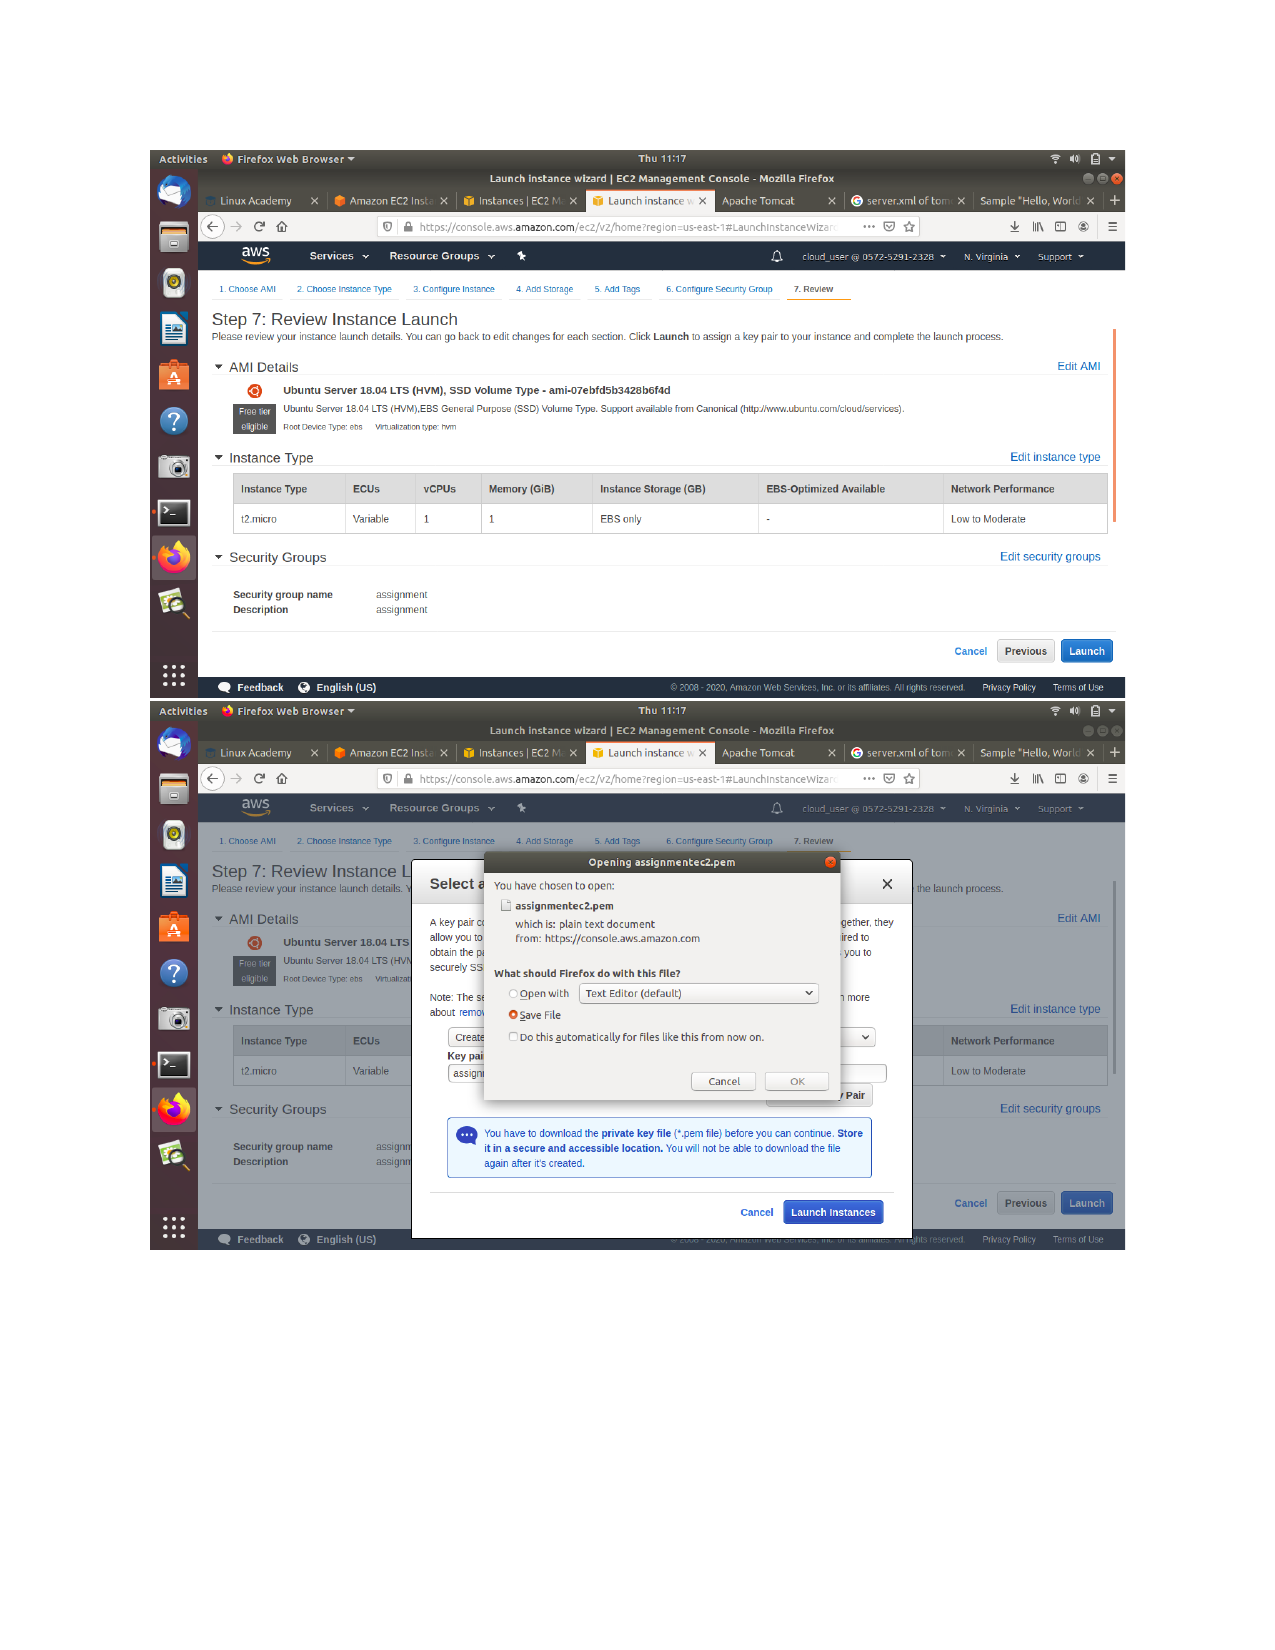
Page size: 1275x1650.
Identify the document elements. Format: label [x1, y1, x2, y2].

picture [150, 150, 1125, 698]
picture [150, 701, 1125, 1250]
